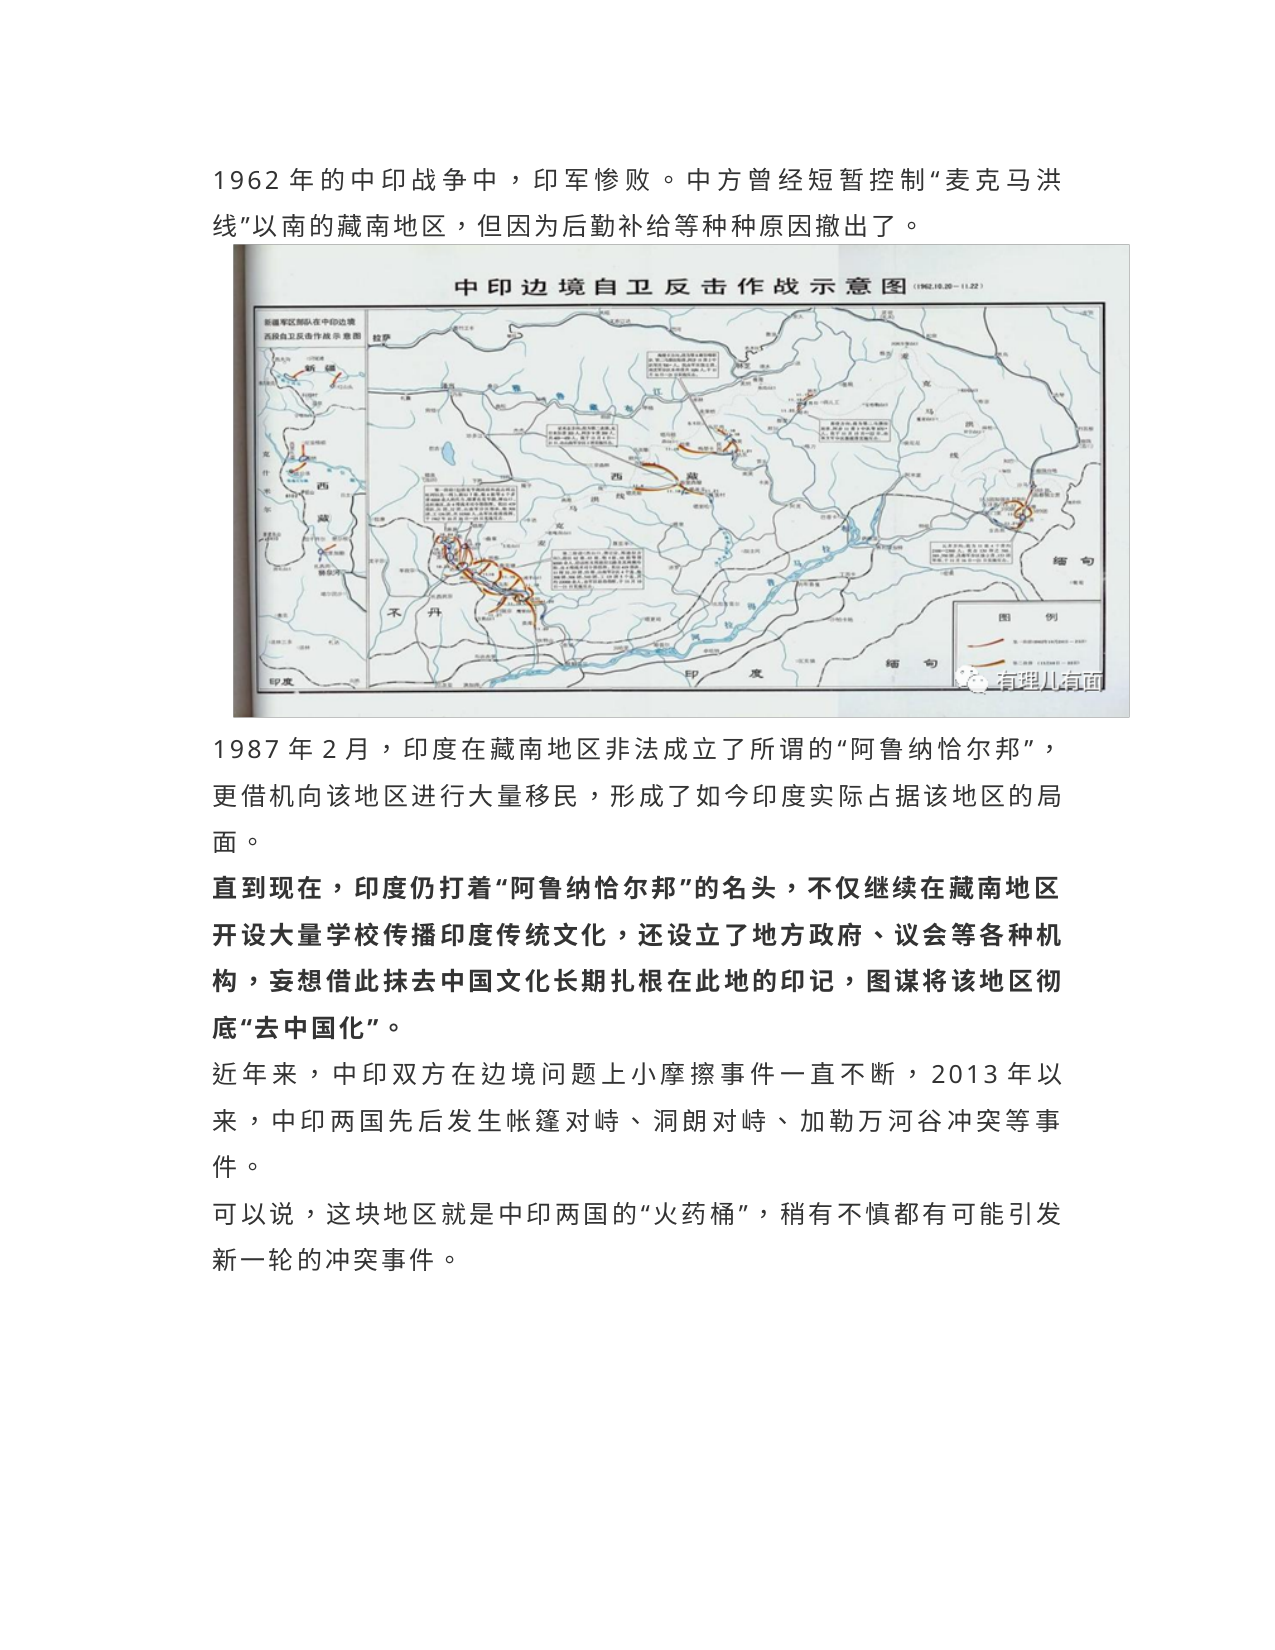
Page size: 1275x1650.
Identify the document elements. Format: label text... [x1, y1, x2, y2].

text 1962年的中印战争中，印军惨败。中方曾经短暂控制“麦克马洪线”以南的藏南地区，但因为后勤补给等种种原因撤出了。 [212, 150, 1062, 243]
text 可以说，这块地区就是中印两国的“火药桶”，稍有不慎都有可能引发新一轮的冲突事件。 [212, 1184, 1062, 1277]
text 近年来，中印双方在边境问题上小摩擦事件一直不断，2013年以来，中印两国先后发生帐篷对峙、洞朗对峙、加勒万河谷冲突等事件。 [212, 1044, 1062, 1184]
picture [231, 242, 1132, 720]
text 1987年2月，印度在藏南地区非法成立了所谓的“阿鲁纳恰尔邦”，更借机向该地区进行大量移民，形成了如今印度实际占据该地区的局面。 [212, 719, 1062, 859]
text 直到现在，印度仍打着“阿鲁纳恰尔邦”的名头，不仅继续在藏南地区开设大量学校传播印度传统文化，还设立了地方政府、议会等各种机构，妄想借此抹去中国文化长期扎根在此地的印记，图谋将该地区彻底“去中国化”。 [212, 859, 1062, 1044]
